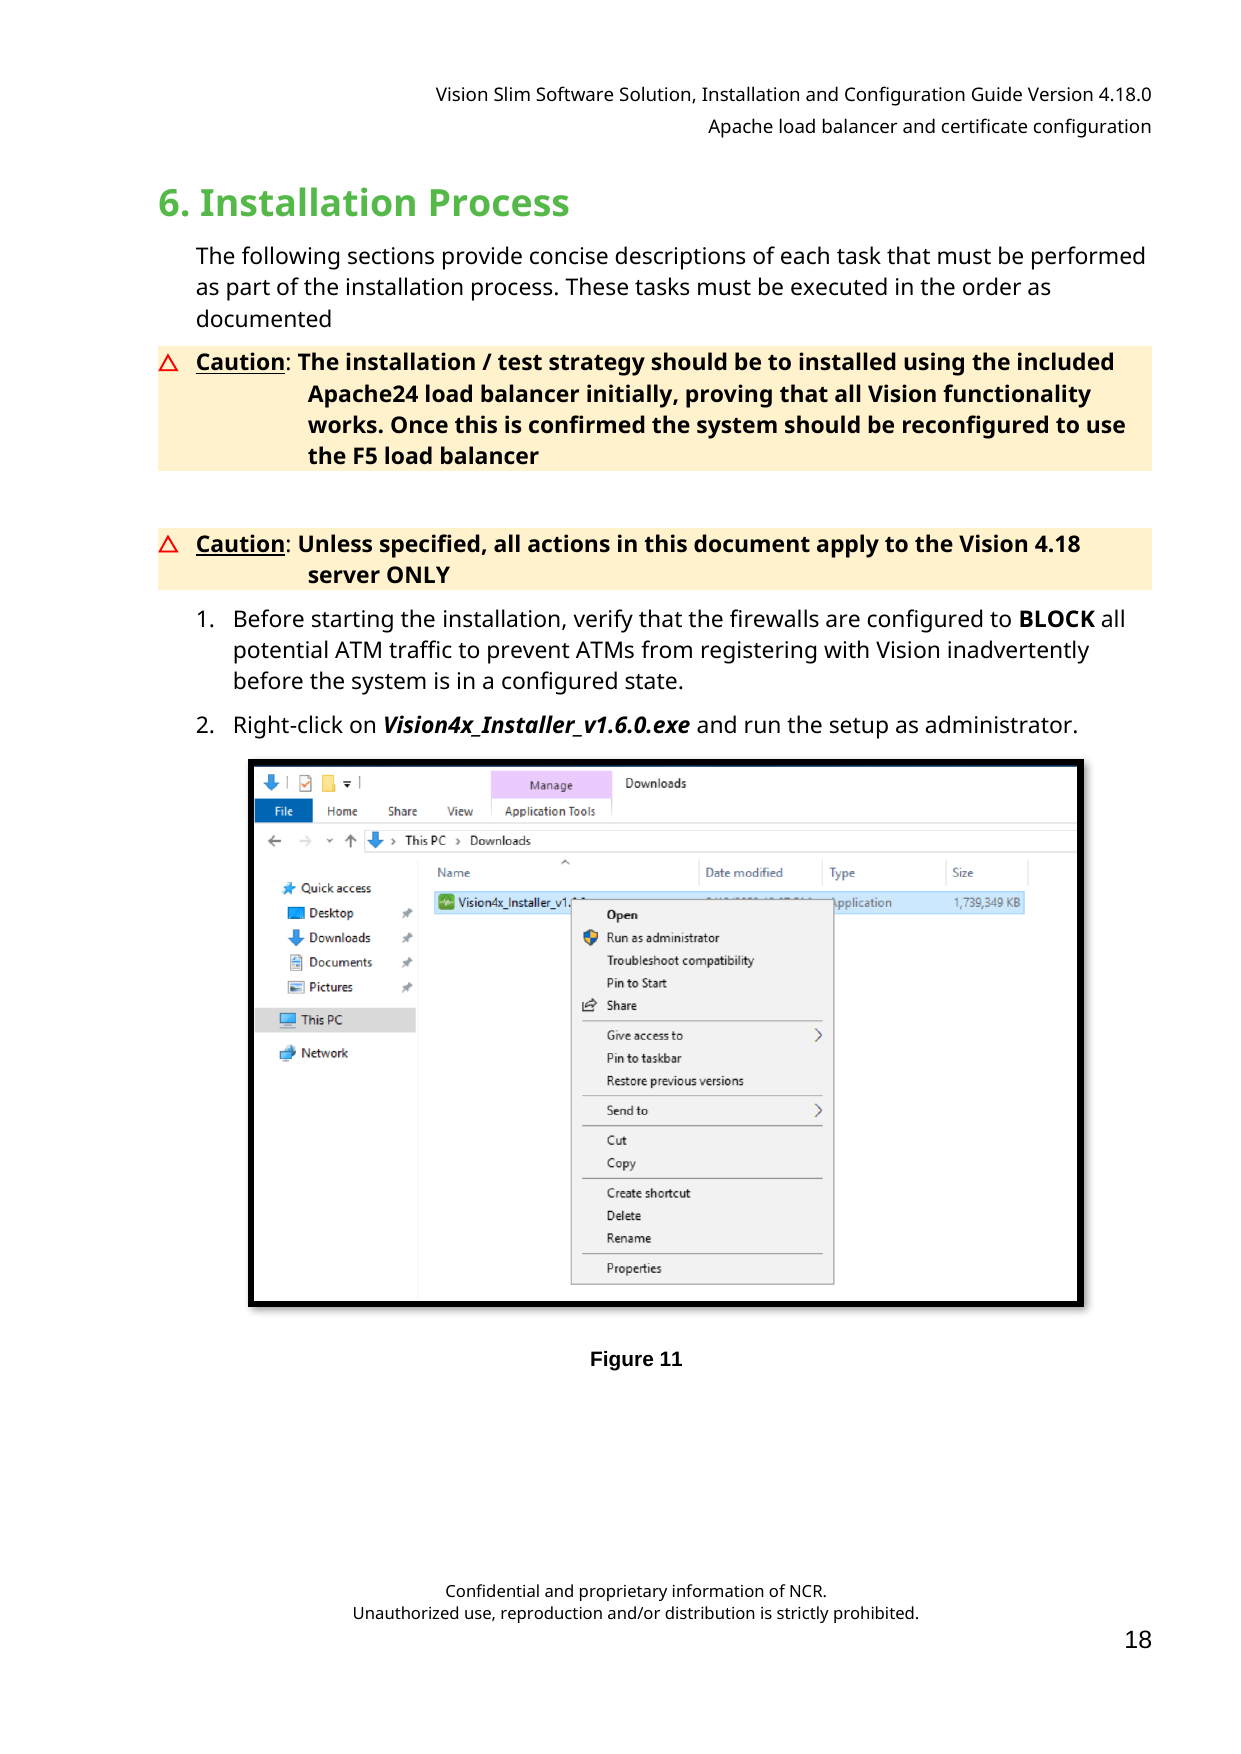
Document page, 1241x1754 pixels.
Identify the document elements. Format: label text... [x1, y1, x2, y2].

text Caution: Unless specified, all actions in this document apply to the Vision 4.18 server ONLY [158, 528, 1152, 590]
text Caution: The installation / test strategy should be to installed using the included Apache24 load balancer initially, proving that all Vision functionality works. Once this is confirmed the system should be reconfigured to use the F5 load balancer [158, 346, 1152, 471]
text The following sections provide concise descriptions of each task that must be performed as part of the installation process. These tasks must be executed in the order as documented [196, 240, 1152, 334]
picture [254, 765, 1077, 1301]
list Before starting the installation, verify that the firewalls are configured to BLOCK all potential ATM traffic to prevent ATMs from registering with Vision inadvertently before the system is in a configured state. [196, 603, 1152, 696]
text Figure 11 [121, 1347, 1152, 1371]
title Installation Process [158, 177, 1152, 228]
list Right-click on Vision4x_Installer_v1.6.0.exe and run the setup as administrator. [196, 709, 1152, 740]
